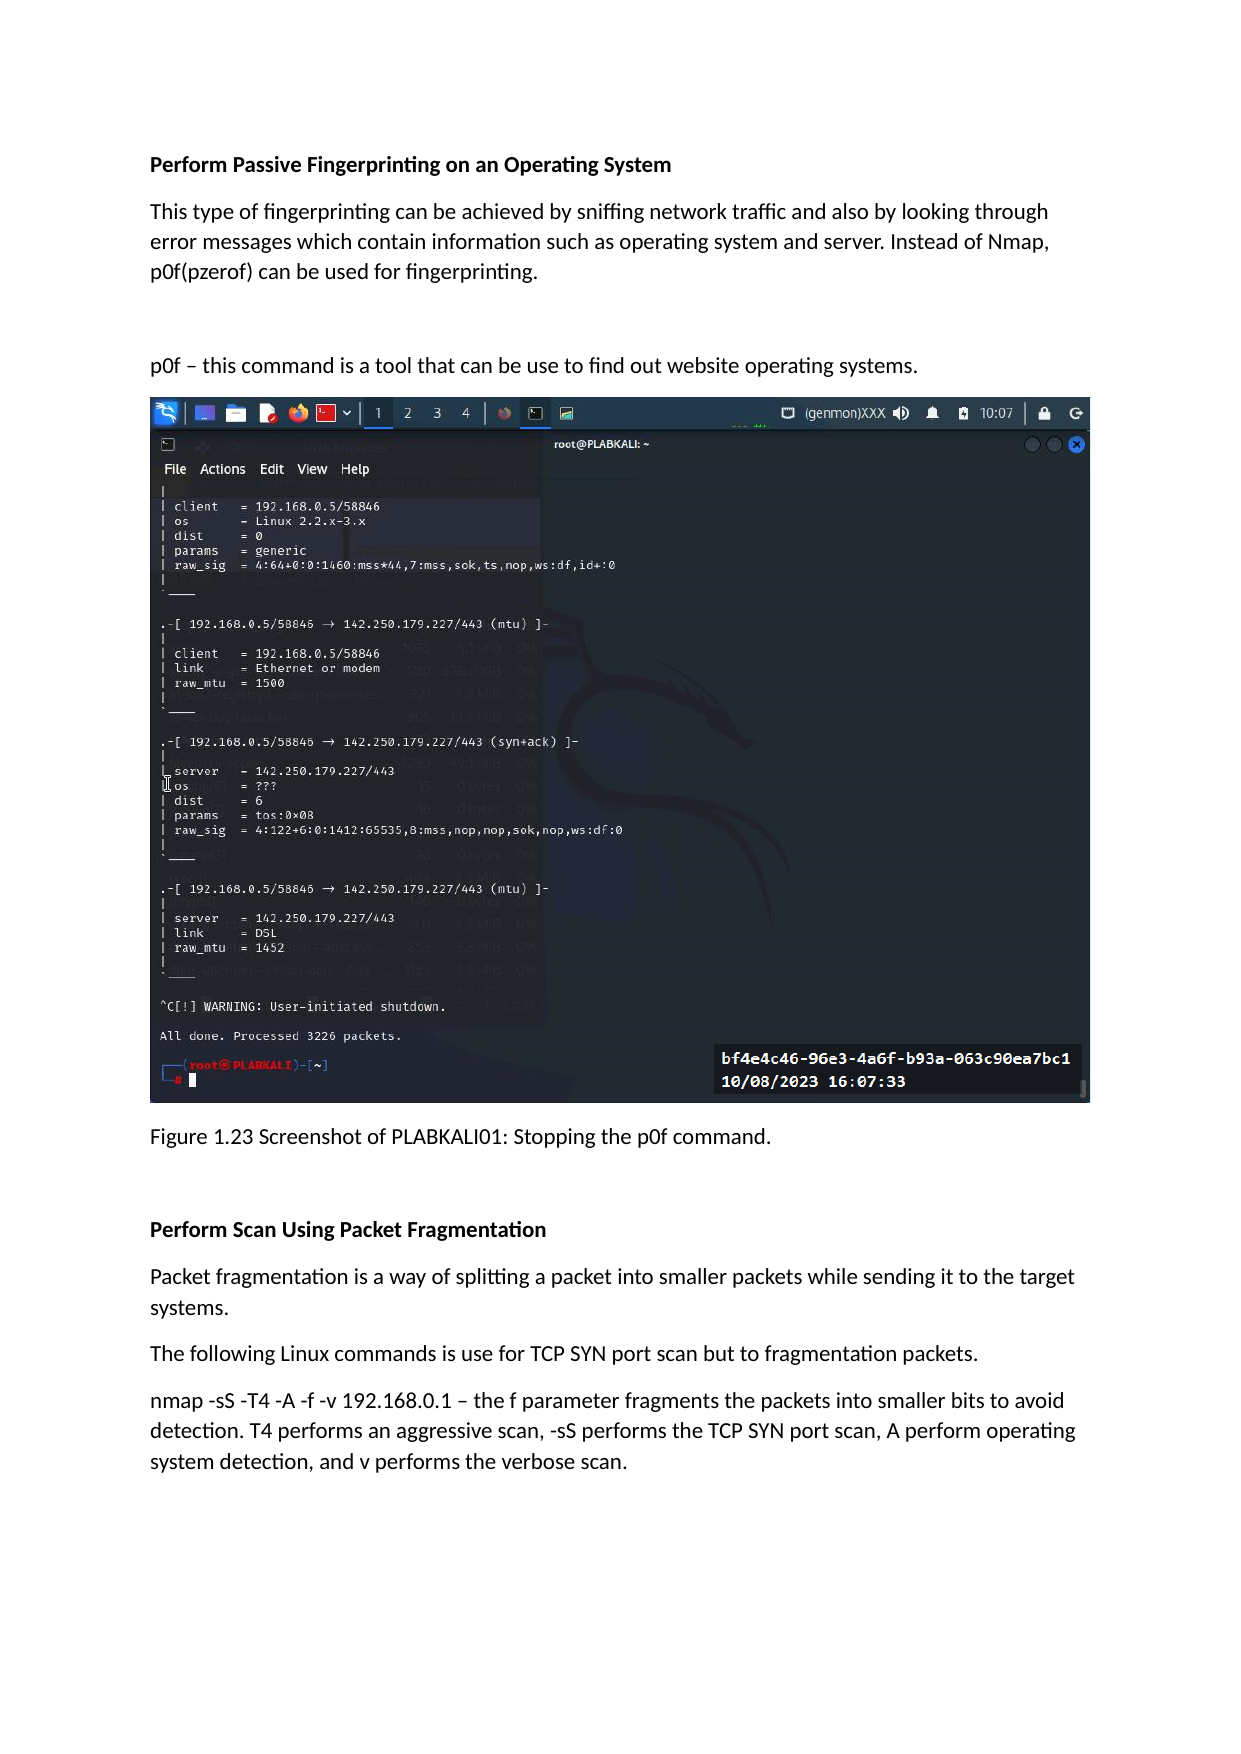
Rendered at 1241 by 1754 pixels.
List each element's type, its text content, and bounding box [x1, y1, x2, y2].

text Perform Scan Using Packet Fragmentation [150, 1216, 1090, 1244]
text This type of fingerprinting can be achieved by sniffing network traffic and also by looking through error messages which contain information such as operating system and server. Instead of Nmap, p0f(pzerof) can be used for fingerprinting. [150, 197, 1090, 285]
text p0f – this command is a tool that can be use to find out website operating systems. [150, 351, 1090, 379]
text Figure 1.23 Screenshot of PLABKALI01: Stopping the p0f command. [150, 1122, 1090, 1150]
text nmap -sS -T4 -A -f -v 192.168.0.1 – the f parameter fragments the packets into smaller bits to avoid detection. T4 performs an aggressive scan, -sS performs the TCP SYN port scan, A perform operating system detection, and v performs the verbose scan. [150, 1386, 1090, 1475]
text Packet fragmentation is a way of splitting a packet into smaller packets while sending it to the target systems. [150, 1262, 1090, 1321]
text The following Linux commands is use for TCP SYN port scan but to fragmentation packets. [150, 1339, 1090, 1368]
text Perform Passive Fingerprinting on an Operating System [150, 150, 1090, 178]
picture [150, 397, 1091, 1103]
